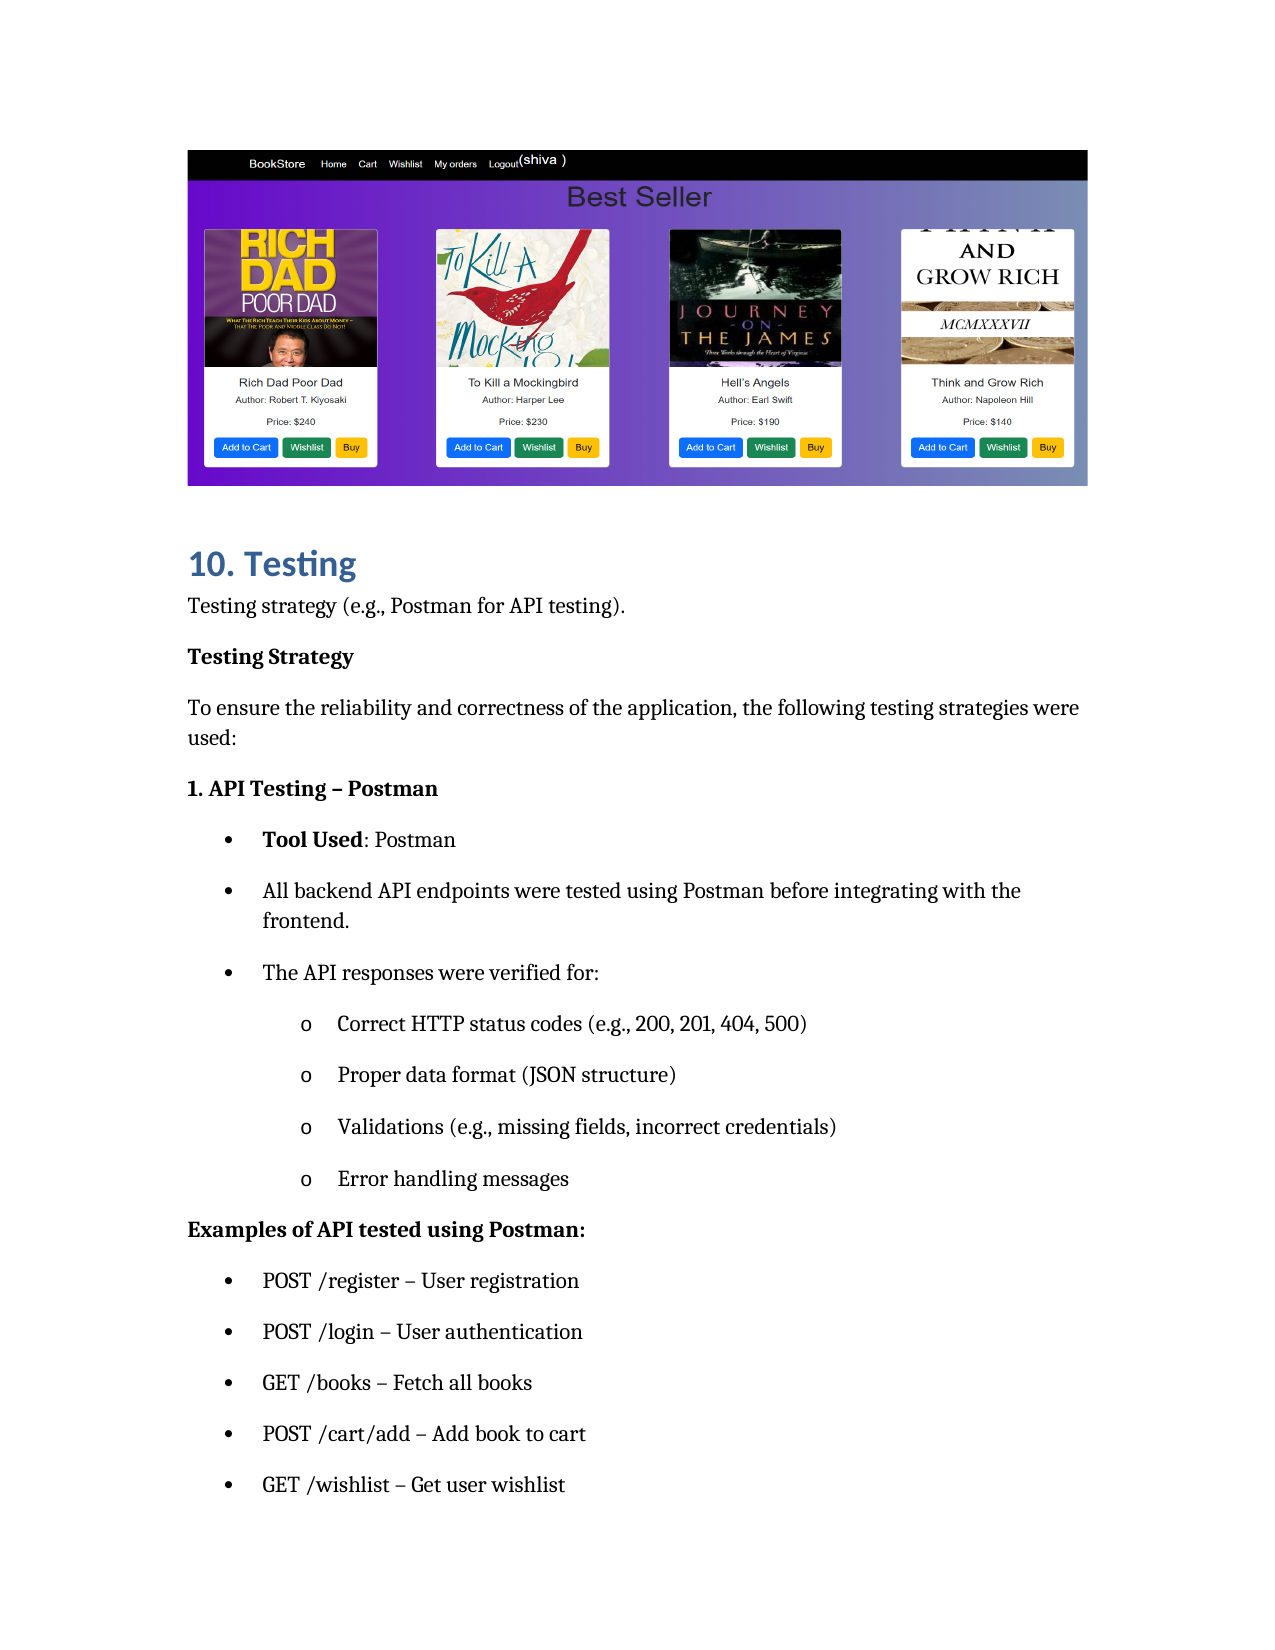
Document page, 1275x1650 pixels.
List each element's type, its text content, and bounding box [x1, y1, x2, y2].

list POST /cart/add – Add book to cart [225, 1421, 1087, 1447]
text Testing Strategy [187, 644, 1087, 670]
subtitle 10. Testing [187, 540, 1087, 586]
picture [187, 150, 1088, 486]
list Tool Used: Postman [225, 827, 1087, 853]
text Examples of API tested using Postman: [187, 1217, 1087, 1243]
list GET /wishlist – Get user wishlist [225, 1472, 1087, 1498]
list GET /books – Fetch all books [225, 1370, 1087, 1396]
list All backend API endpoints were tested using Postman before integrating with the frontend. [225, 878, 1087, 934]
list Error handling messages [300, 1165, 1087, 1192]
list Proper data format (JSON structure) [300, 1062, 1087, 1089]
text Testing strategy (e.g., Postman for API testing). [187, 593, 1087, 619]
list Validations (e.g., missing fields, incorrect credentials) [300, 1114, 1087, 1141]
list POST /register – User registration [225, 1268, 1087, 1294]
text 1. API Testing – Postman [187, 776, 1087, 802]
list POST /login – User authentication [225, 1319, 1087, 1345]
list Correct HTTP status codes (e.g., 200, 201, 404, 500) [300, 1010, 1087, 1037]
list The API responses were verified for: [225, 959, 1087, 986]
text To ensure the reliability and correctness of the application, the following testing strategies were used: [187, 695, 1087, 751]
